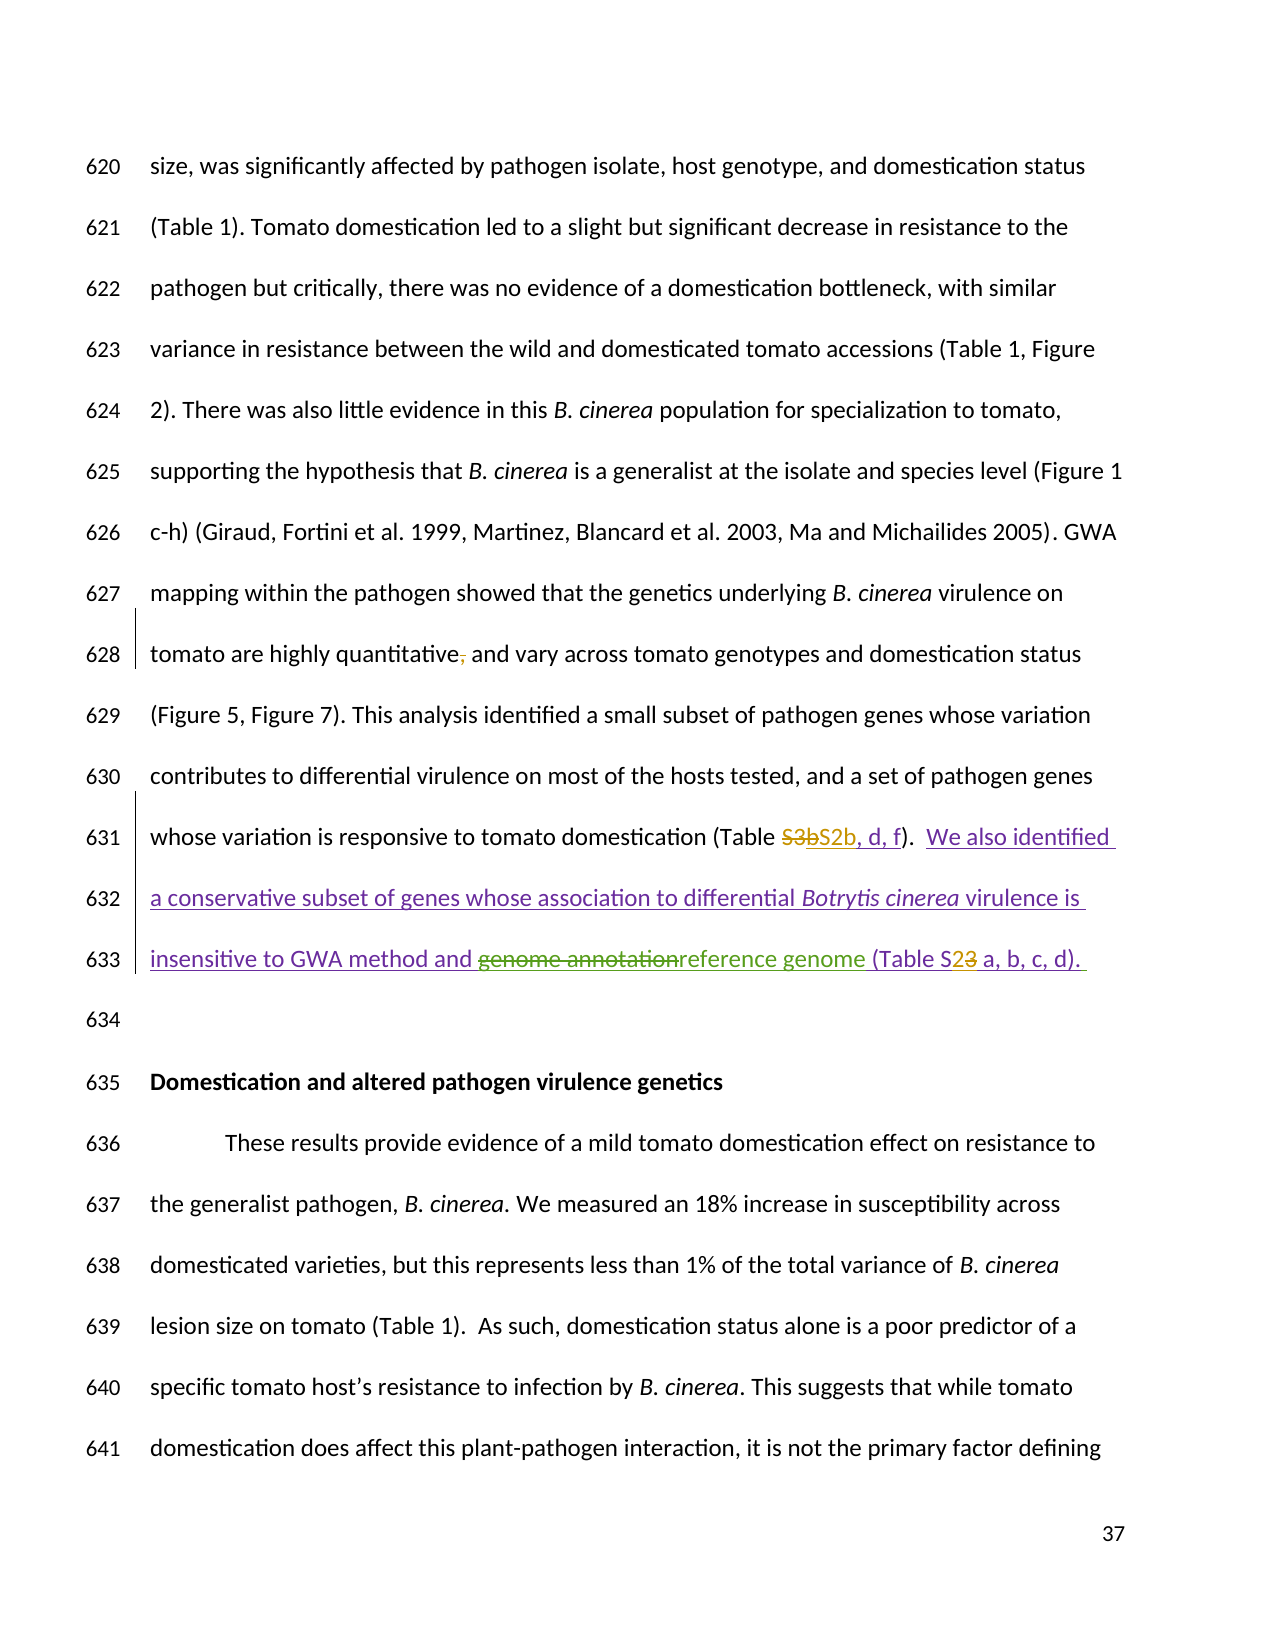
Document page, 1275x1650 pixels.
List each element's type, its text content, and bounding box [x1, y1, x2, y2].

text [150, 1127, 1125, 1462]
text Domestication and altered pathogen virulence genetics [150, 1066, 1125, 1096]
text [150, 150, 1125, 974]
